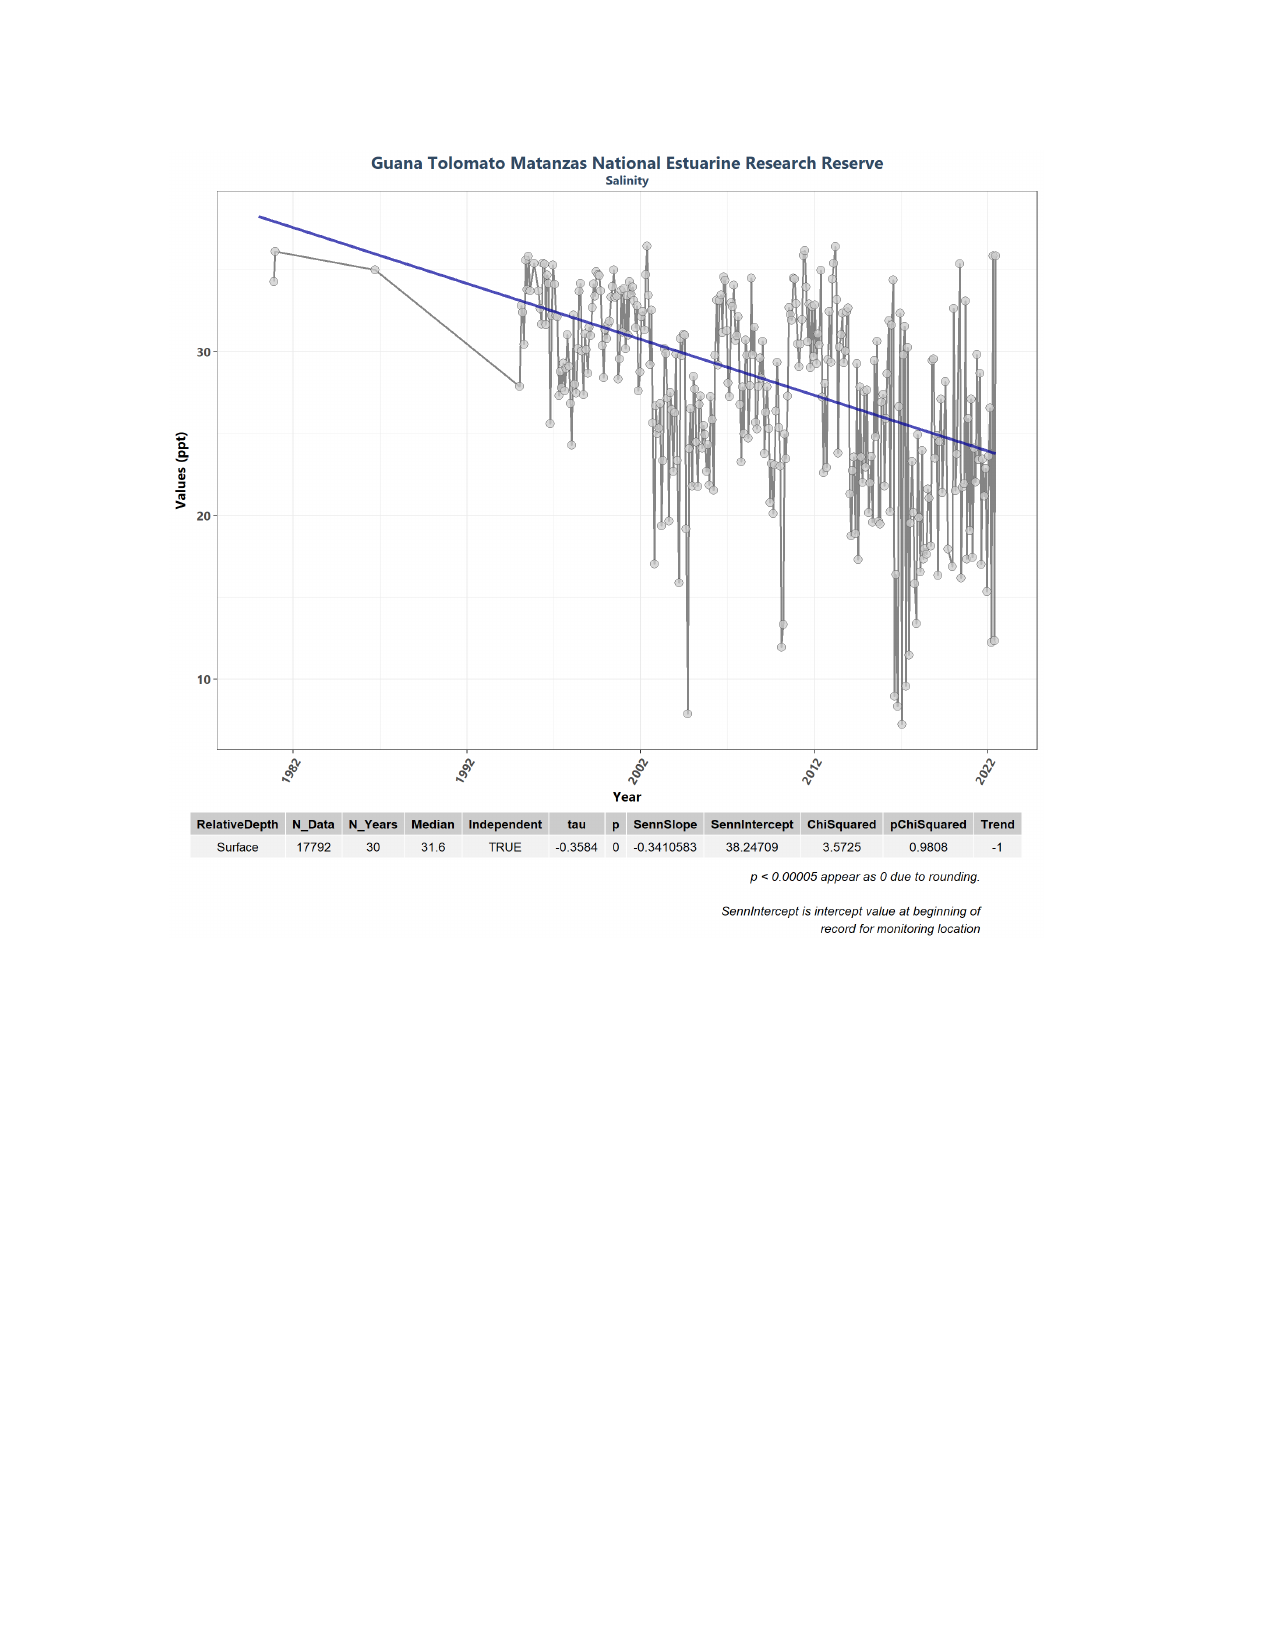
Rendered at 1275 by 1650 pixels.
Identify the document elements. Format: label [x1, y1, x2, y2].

picture [168, 150, 1044, 938]
